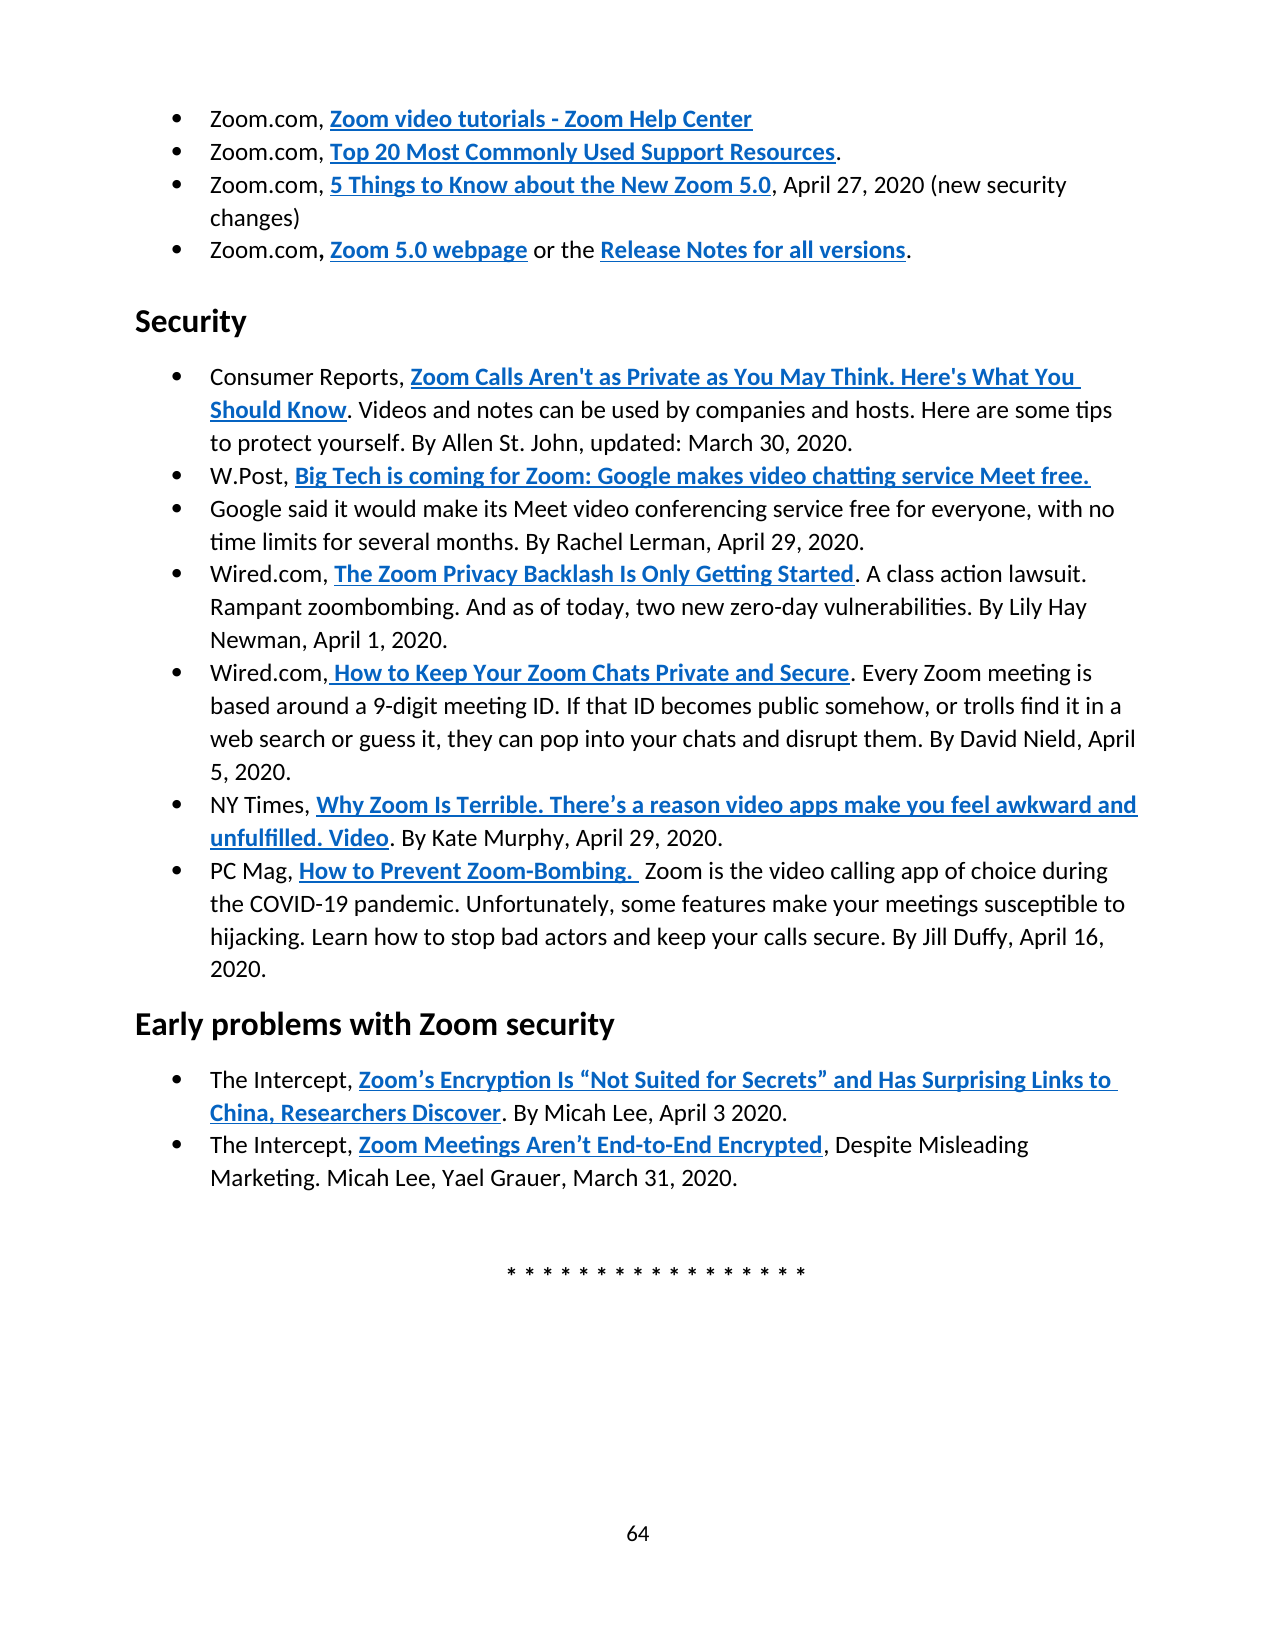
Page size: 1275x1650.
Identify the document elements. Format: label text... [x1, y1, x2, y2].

list Zoom.com, Top 20 Most Commonly Used Support Resources. [172, 136, 1140, 166]
list Google said it would make its Meet video conferencing service free for everyone, with no time limits for several months. By Rachel Lerman, April 29, 2020. [172, 493, 1140, 556]
list Consumer Reports, Zoom Calls Aren't as Private as You May Think. Here's What You Should Know. Videos and notes can be used by companies and hosts. Here are some tips to protect yourself. By Allen St. John, updated: March 30, 2020. [172, 361, 1140, 457]
list The Intercept, Zoom Meetings Aren’t End-to-End Encrypted, Despite Misleading Marketing. Micah Lee, Yael Grauer, March 31, 2020. [172, 1130, 1140, 1193]
list Wired.com, How to Keep Your Zoom Chats Private and Secure. Every Zoom meeting is based around a 9-digit meeting ID. If that ID becomes public somehow, or trolls find it in a web search or guess it, they can pop into your chats and disrupt them. By David Nield, April 5, 2020. [172, 657, 1140, 787]
list W.Post, Big Tech is coming for Zoom: Google makes video chatting service Meet free. [172, 460, 1140, 490]
list Zoom.com, 5 Things to Know about the New Zoom 5.0, April 27, 2020 (new security changes) [172, 169, 1140, 232]
text Security [135, 301, 1140, 341]
list The Intercept, Zoom’s Encryption Is “Not Suited for Secrets” and Has Surprising Links to China, Researchers Discover. By Micah Lee, April 3 2020. [172, 1064, 1140, 1127]
list NY Times, Why Zoom Is Terrible. There’s a reason video apps make you feel awkward and unfulfilled. Video. By Kate Murphy, April 29, 2020. [172, 789, 1140, 852]
text * * * * * * * * * * * * * * * * * [172, 1261, 1140, 1292]
list Zoom.com, Zoom video tutorials - Zoom Help Center [172, 103, 1140, 133]
list PC Mag, How to Prevent Zoom-Bombing. Zoom is the video calling app of choice during the COVID-19 pandemic. Unfortunately, some features make your meetings susceptible to hijacking. Learn how to stop bad actors and keep your calls secure. By Jill Duffy, April 16, 2020. [172, 855, 1140, 984]
list Zoom.com, Zoom 5.0 webpage or the Release Notes for all versions. [172, 235, 1140, 265]
text Early problems with Zoom security [135, 1003, 1140, 1044]
list Wired.com, The Zoom Privacy Backlash Is Only Getting Started. A class action lawsuit. Rampant zoombombing. And as of today, two new zero-day vulnerabilities. By Lily Hay Newman, April 1, 2020. [172, 559, 1140, 655]
